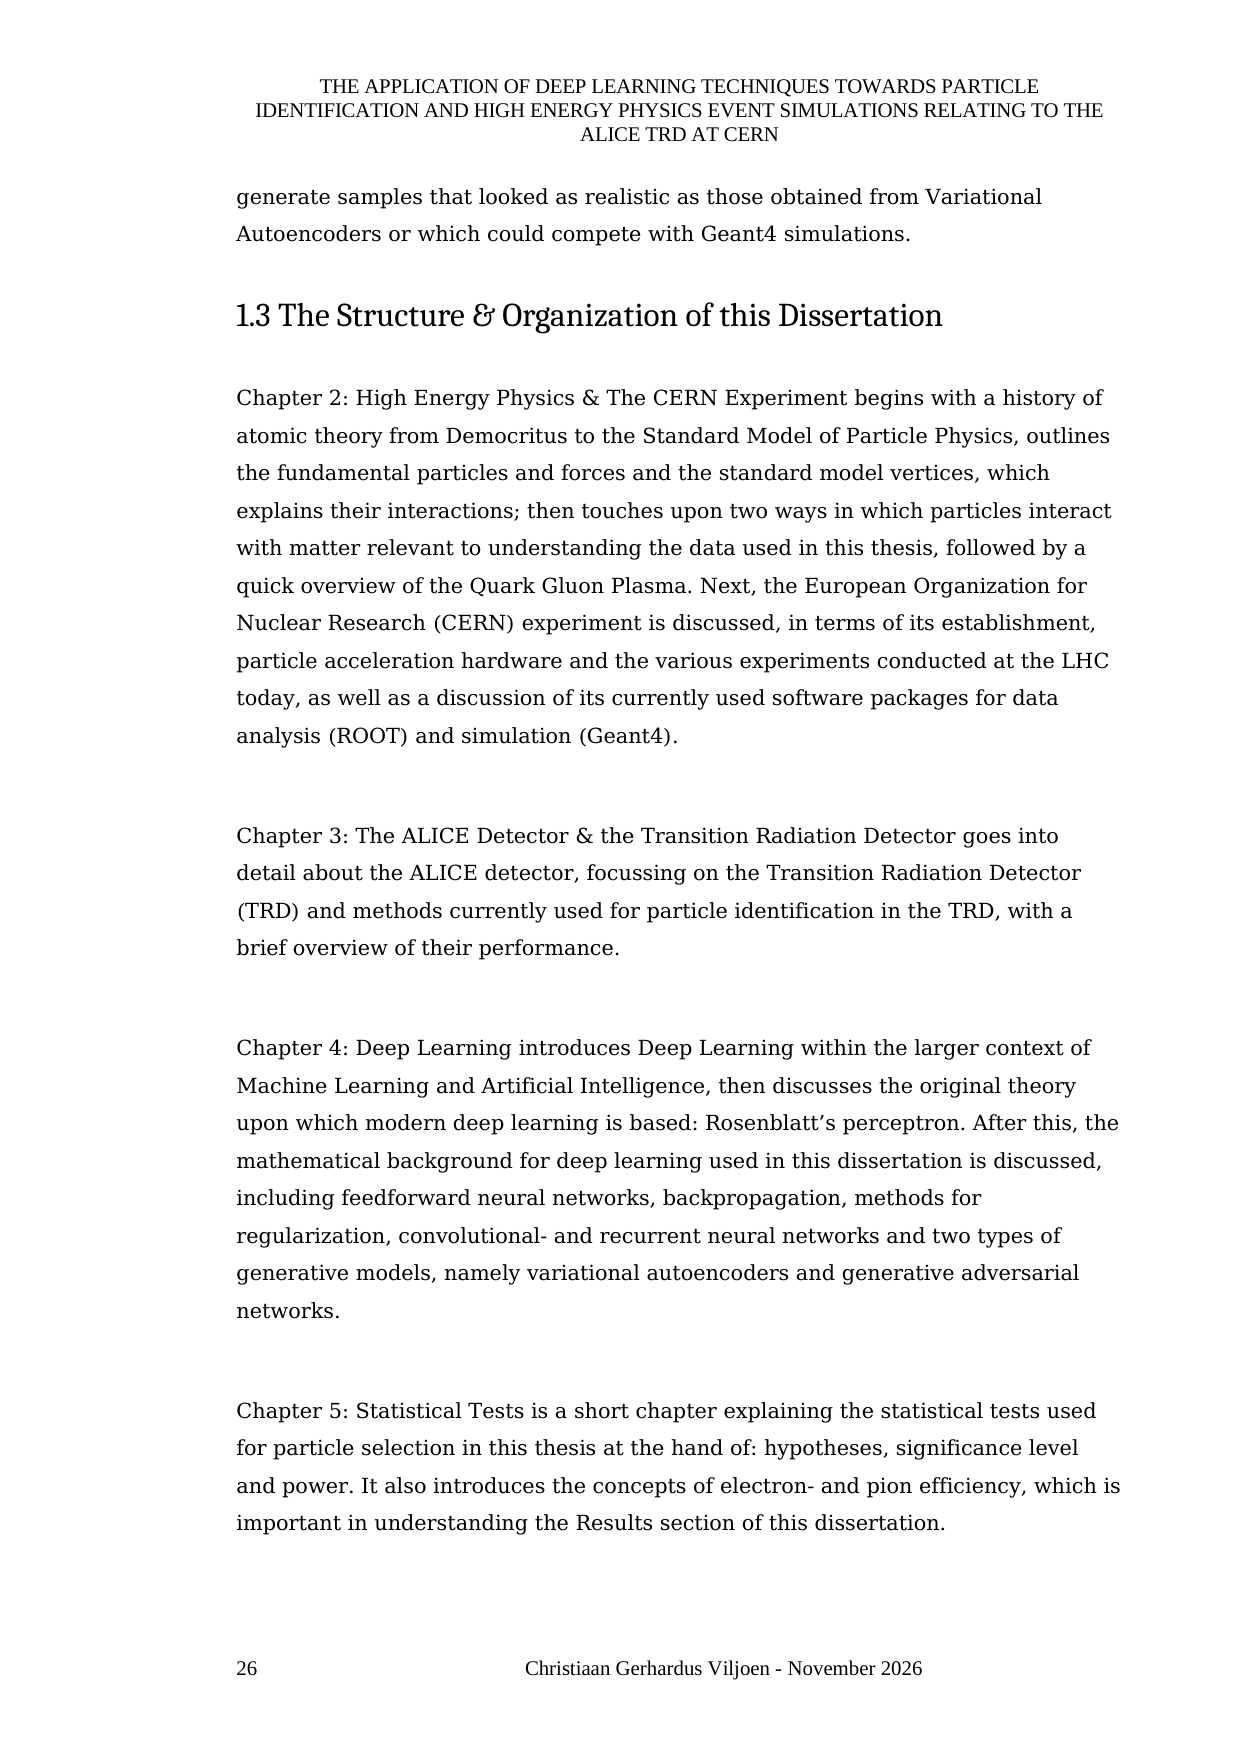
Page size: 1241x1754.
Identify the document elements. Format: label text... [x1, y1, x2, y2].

text Chapter 3: The ALICE Detector & the Transition Radiation Detector goes into detail about the ALICE detector, focussing on the Transition Radiation Detector (TRD) and methods currently used for particle identification in the TRD, with a brief overview of their performance. [236, 823, 1122, 960]
text Chapter 4: Deep Learning introduces Deep Learning within the larger context of Machine Learning and Artificial Intelligence, then discusses the original theory upon which modern deep learning is based: Rosenblatt’s perceptron. After this, the mathematical background for deep learning used in this dissertation is discussed, including feedforward neural networks, backpropagation, methods for regularization, convolutional- and recurrent neural networks and two types of generative models, namely variational autoencoders and generative adversarial networks. [236, 1035, 1122, 1323]
text Chapter 2: High Energy Physics & The CERN Experiment begins with a history of atomic theory from Democritus to the Standard Model of Particle Physics, outlines the fundamental particles and forces and the standard model vertices, which explains their interactions; then touches upon two ways in which particles interact with matter relevant to understanding the data used in this thesis, followed by a quick overview of the Quark Gluon Plasma. Next, the European Organization for Nuclear Research (CERN) experiment is discussed, in terms of its establishment, particle acceleration hardware and the various experiments conducted at the LHC today, as well as a discussion of its currently used software packages for data analysis (ROOT) and simulation (Geant4). [236, 385, 1122, 748]
text Chapter 5: Statistical Tests is a short chapter explaining the statistical tests used for particle selection in this thesis at the hand of: hypotheses, significance level and power. It also introduces the concepts of electron- and pion efficiency, which is important in understanding the Results section of this dissertation. [236, 1398, 1122, 1535]
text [236, 183, 1122, 246]
subtitle The Structure & Organization of this Dissertation [236, 296, 1122, 334]
